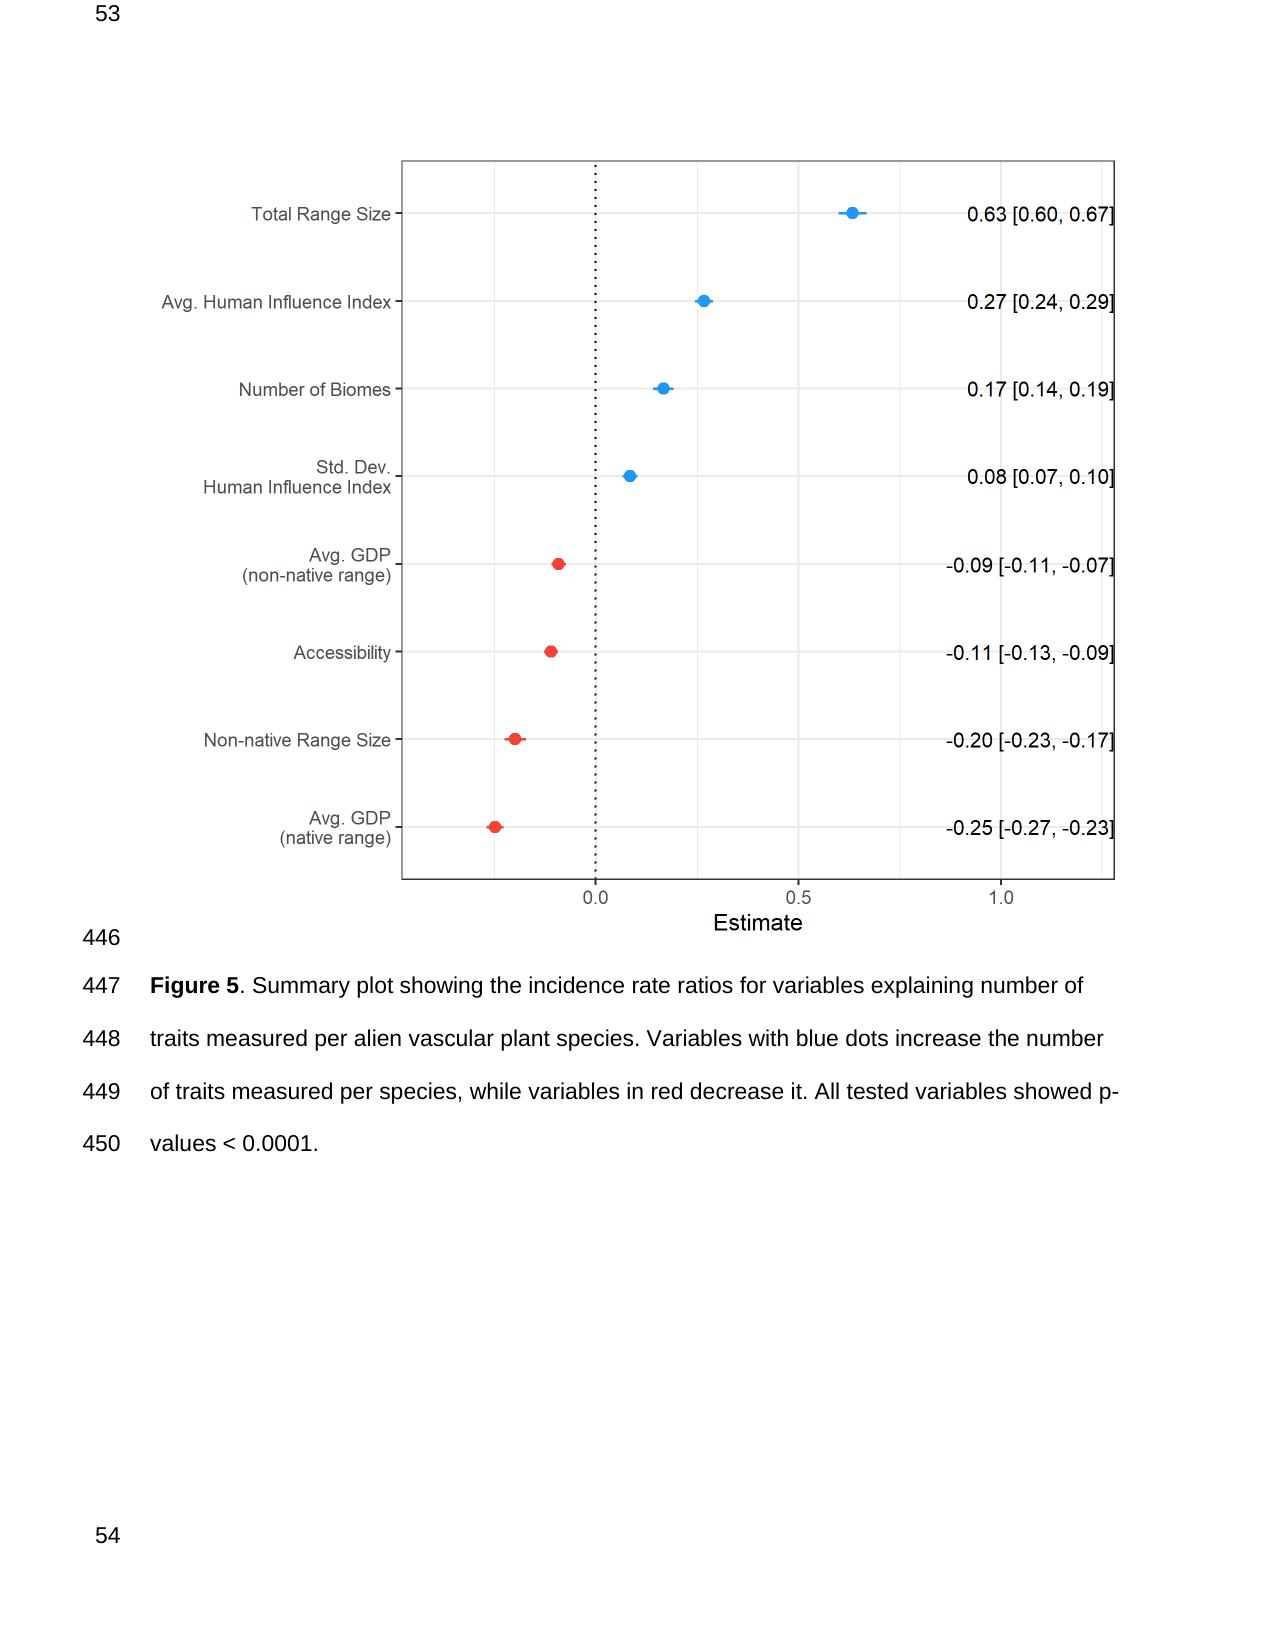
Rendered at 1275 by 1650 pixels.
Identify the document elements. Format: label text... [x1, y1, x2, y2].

subtitle Figure 5. Summary plot showing the incidence rate ratios for variables explaining number of traits measured per alien vascular plant species. Variables with blue dots increase the number of traits measured per species, while variables in red decrease it. All tested variables showed p-values < 0.0001. [150, 972, 1125, 1157]
picture [150, 150, 1125, 946]
